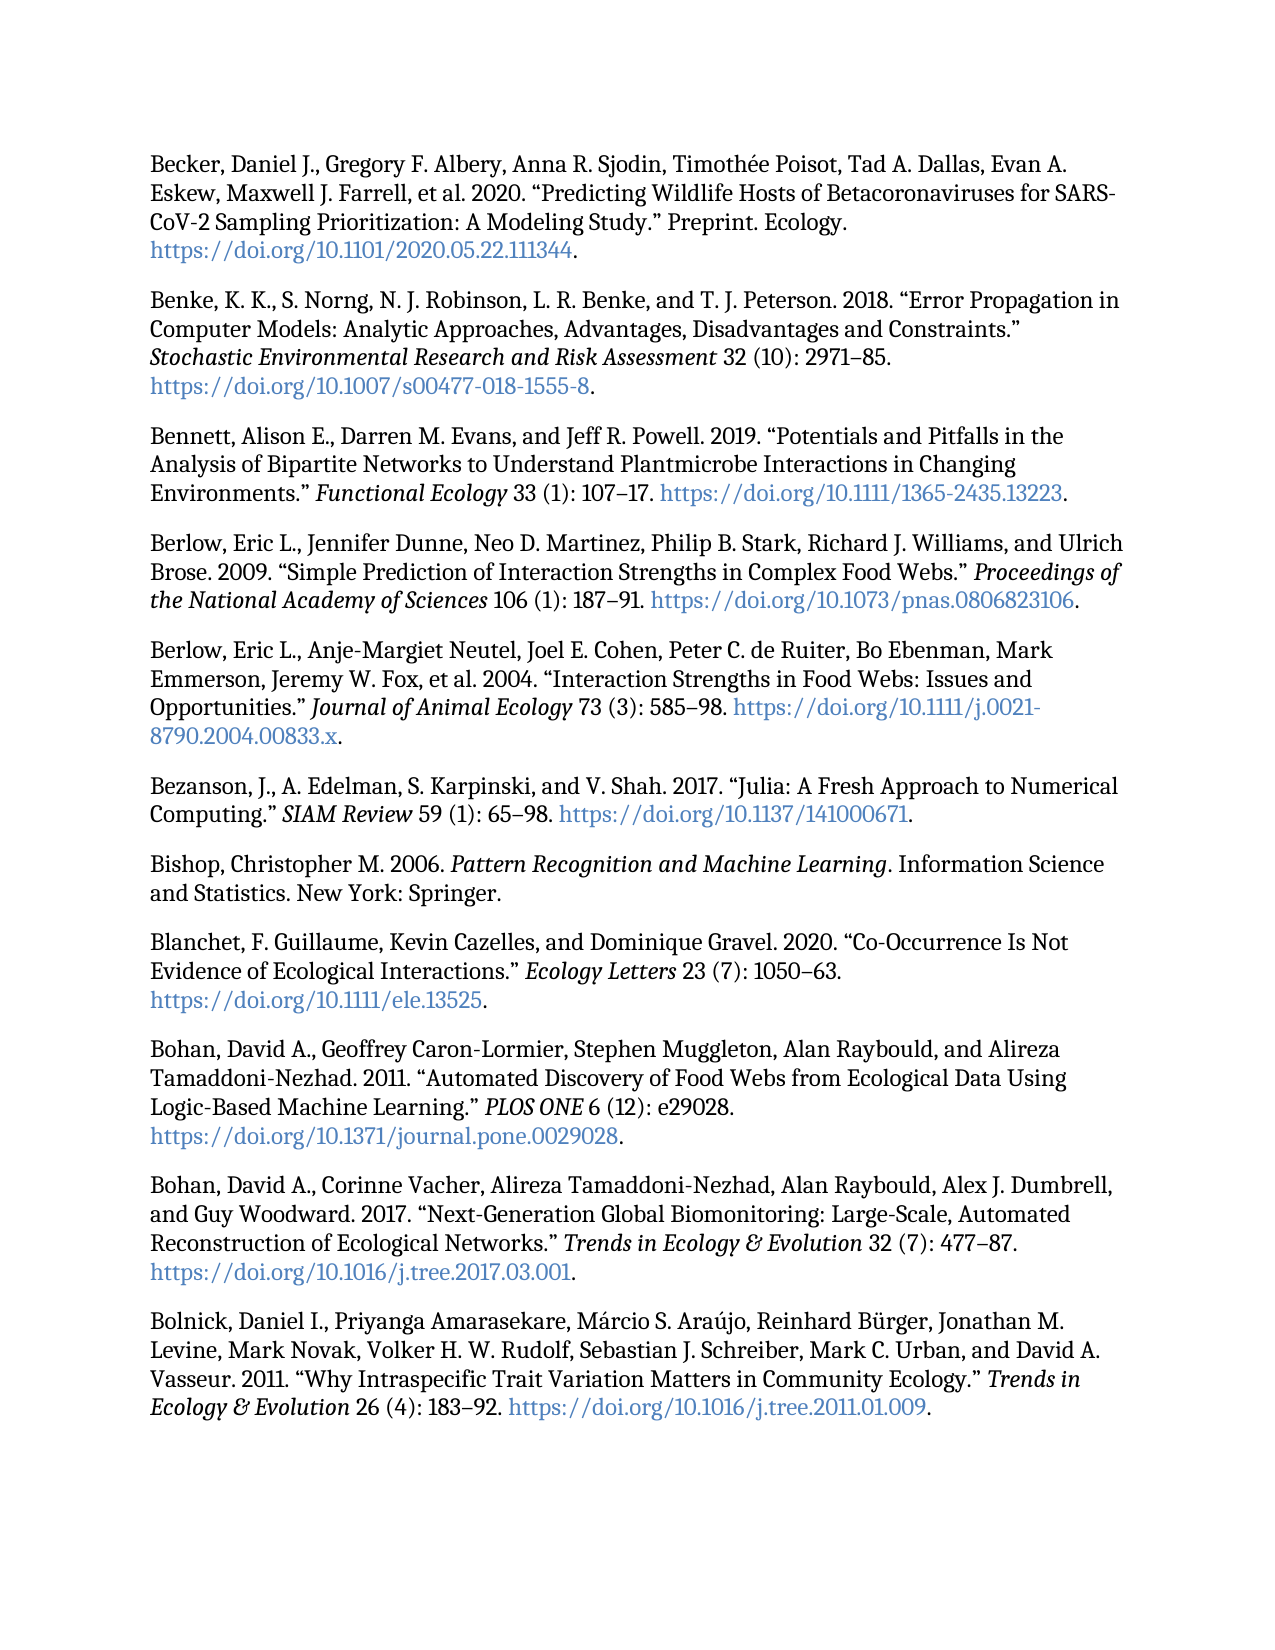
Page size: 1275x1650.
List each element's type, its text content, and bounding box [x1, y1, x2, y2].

text Becker, Daniel J., Gregory F. Albery, Anna R. Sjodin, Timothée Poisot, Tad A. Dallas, Evan A. Eskew, Maxwell J. Farrell, et al. 2020. “Predicting Wildlife Hosts of Betacoronaviruses for SARS-CoV-2 Sampling Prioritization: A Modeling Study.” Preprint. Ecology. https://doi.org/10.1101/2020.05.22.111344. [150, 150, 1125, 265]
text Berlow, Eric L., Jennifer Dunne, Neo D. Martinez, Philip B. Stark, Richard J. Williams, and Ulrich Brose. 2009. “Simple Prediction of Interaction Strengths in Complex Food Webs.” Proceedings of the National Academy of Sciences 106 (1): 187–91. https://doi.org/10.1073/pnas.0806823106. [150, 529, 1125, 615]
text Bishop, Christopher M. 2006. Pattern Recognition and Machine Learning. Information Science and Statistics. New York: Springer. [150, 850, 1125, 907]
text Blanchet, F. Guillaume, Kevin Cazelles, and Dominique Gravel. 2020. “Co-Occurrence Is Not Evidence of Ecological Interactions.” Ecology Letters 23 (7): 1050–63. https://doi.org/10.1111/ele.13525. [150, 928, 1125, 1014]
text Bohan, David A., Corinne Vacher, Alireza Tamaddoni-Nezhad, Alan Raybould, Alex J. Dumbrell, and Guy Woodward. 2017. “Next-Generation Global Biomonitoring: Large-Scale, Automated Reconstruction of Ecological Networks.” Trends in Ecology & Evolution 32 (7): 477–87. https://doi.org/10.1016/j.tree.2017.03.001. [150, 1171, 1125, 1286]
text Berlow, Eric L., Anje-Margiet Neutel, Joel E. Cohen, Peter C. de Ruiter, Bo Ebenman, Mark Emmerson, Jeremy W. Fox, et al. 2004. “Interaction Strengths in Food Webs: Issues and Opportunities.” Journal of Animal Ecology 73 (3): 585–98. https://doi.org/10.1111/j.0021-8790.2004.00833.x. [150, 636, 1125, 751]
text Bohan, David A., Geoffrey Caron-Lormier, Stephen Muggleton, Alan Raybould, and Alireza Tamaddoni-Nezhad. 2011. “Automated Discovery of Food Webs from Ecological Data Using Logic-Based Machine Learning.” PLOS ONE 6 (12): e29028. https://doi.org/10.1371/journal.pone.0029028. [150, 1035, 1125, 1150]
text Benke, K. K., S. Norng, N. J. Robinson, L. R. Benke, and T. J. Peterson. 2018. “Error Propagation in Computer Models: Analytic Approaches, Advantages, Disadvantages and Constraints.” Stochastic Environmental Research and Risk Assessment 32 (10): 2971–85. https://doi.org/10.1007/s00477-018-1555-8. [150, 286, 1125, 401]
text Bolnick, Daniel I., Priyanga Amarasekare, Márcio S. Araújo, Reinhard Bürger, Jonathan M. Levine, Mark Novak, Volker H. W. Rudolf, Sebastian J. Schreiber, Mark C. Urban, and David A. Vasseur. 2011. “Why Intraspecific Trait Variation Matters in Community Ecology.” Trends in Ecology & Evolution 26 (4): 183–92. https://doi.org/10.1016/j.tree.2011.01.009. [150, 1307, 1125, 1422]
text Bezanson, J., A. Edelman, S. Karpinski, and V. Shah. 2017. “Julia: A Fresh Approach to Numerical Computing.” SIAM Review 59 (1): 65–98. https://doi.org/10.1137/141000671. [150, 772, 1125, 829]
text Bennett, Alison E., Darren M. Evans, and Jeff R. Powell. 2019. “Potentials and Pitfalls in the Analysis of Bipartite Networks to Understand Plantmicrobe Interactions in Changing Environments.” Functional Ecology 33 (1): 107–17. https://doi.org/10.1111/1365-2435.13223. [150, 422, 1125, 508]
